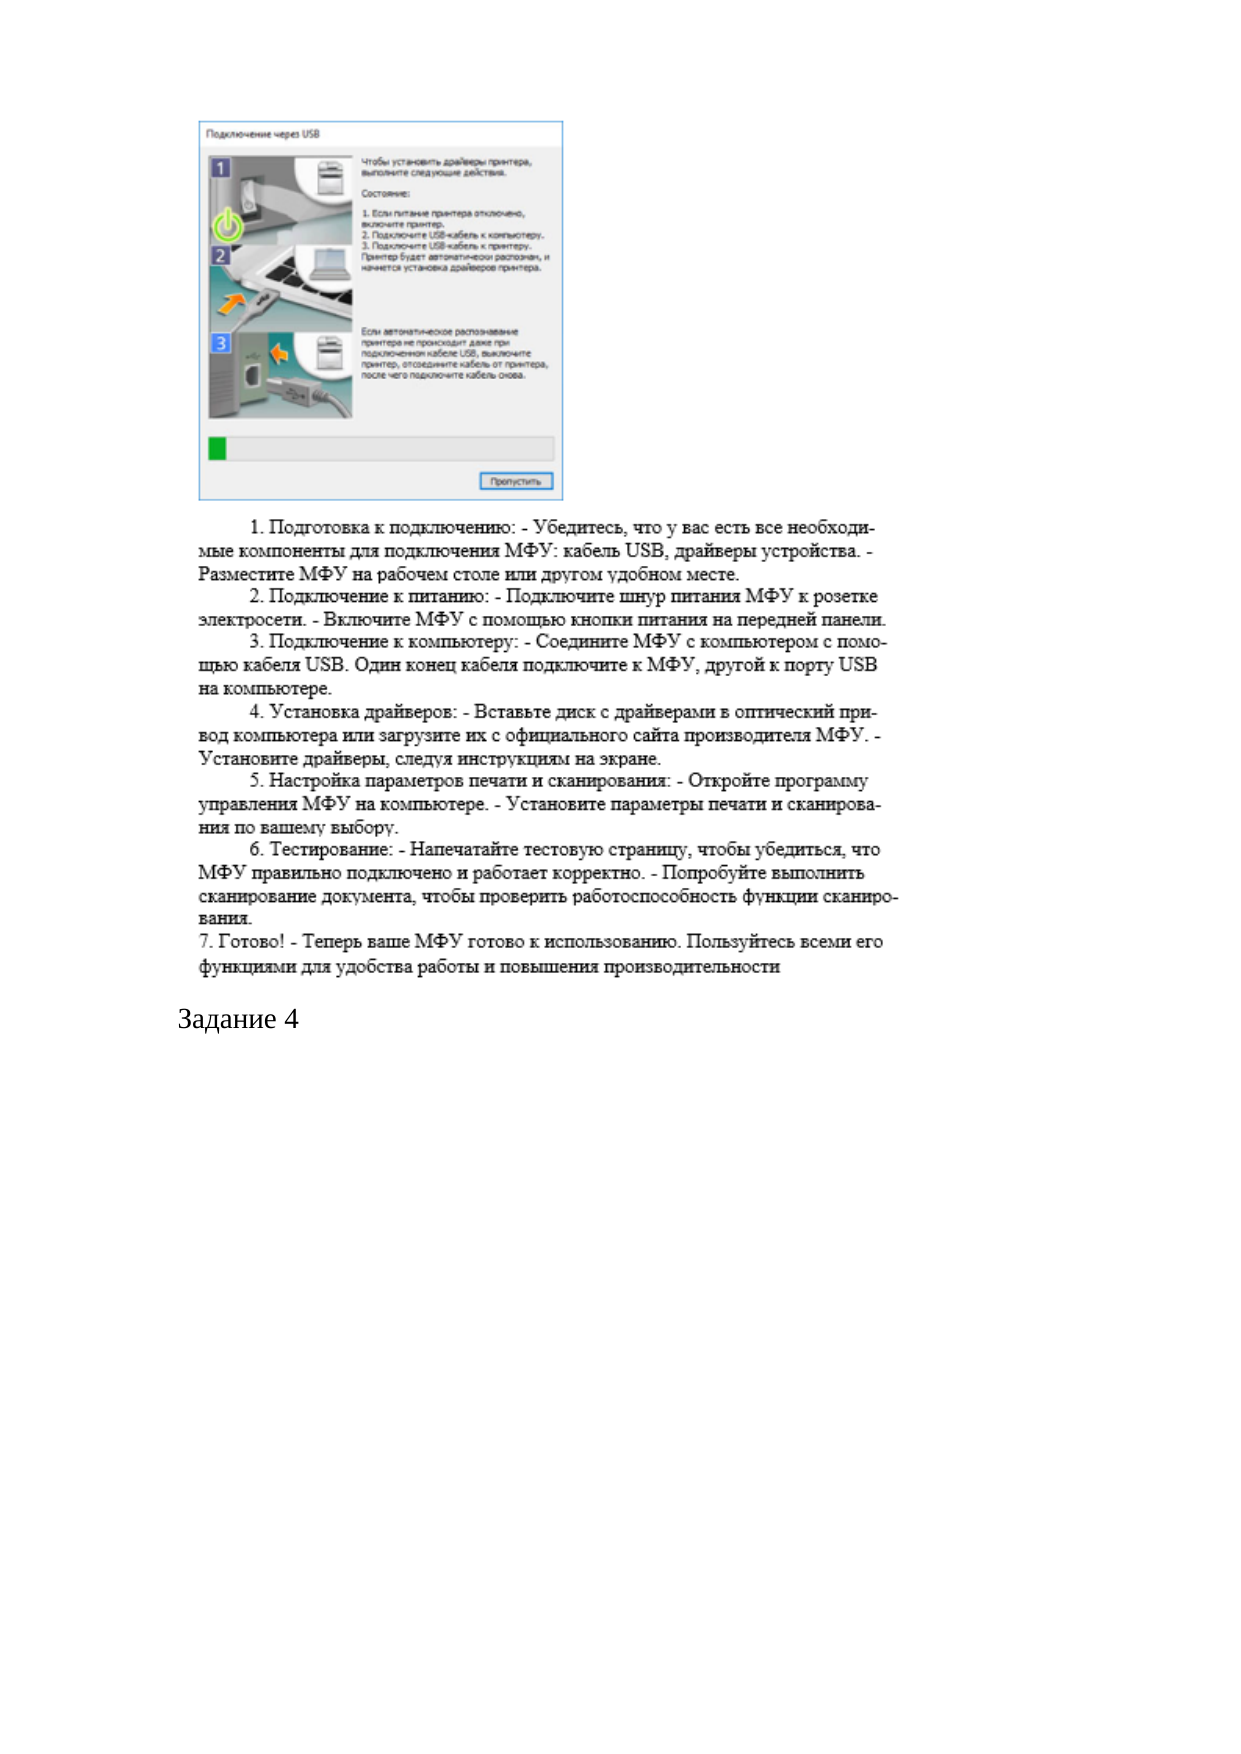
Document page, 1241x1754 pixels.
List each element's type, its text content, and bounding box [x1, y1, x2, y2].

picture [177, 118, 910, 987]
text Задание 4 [177, 1001, 1152, 1035]
